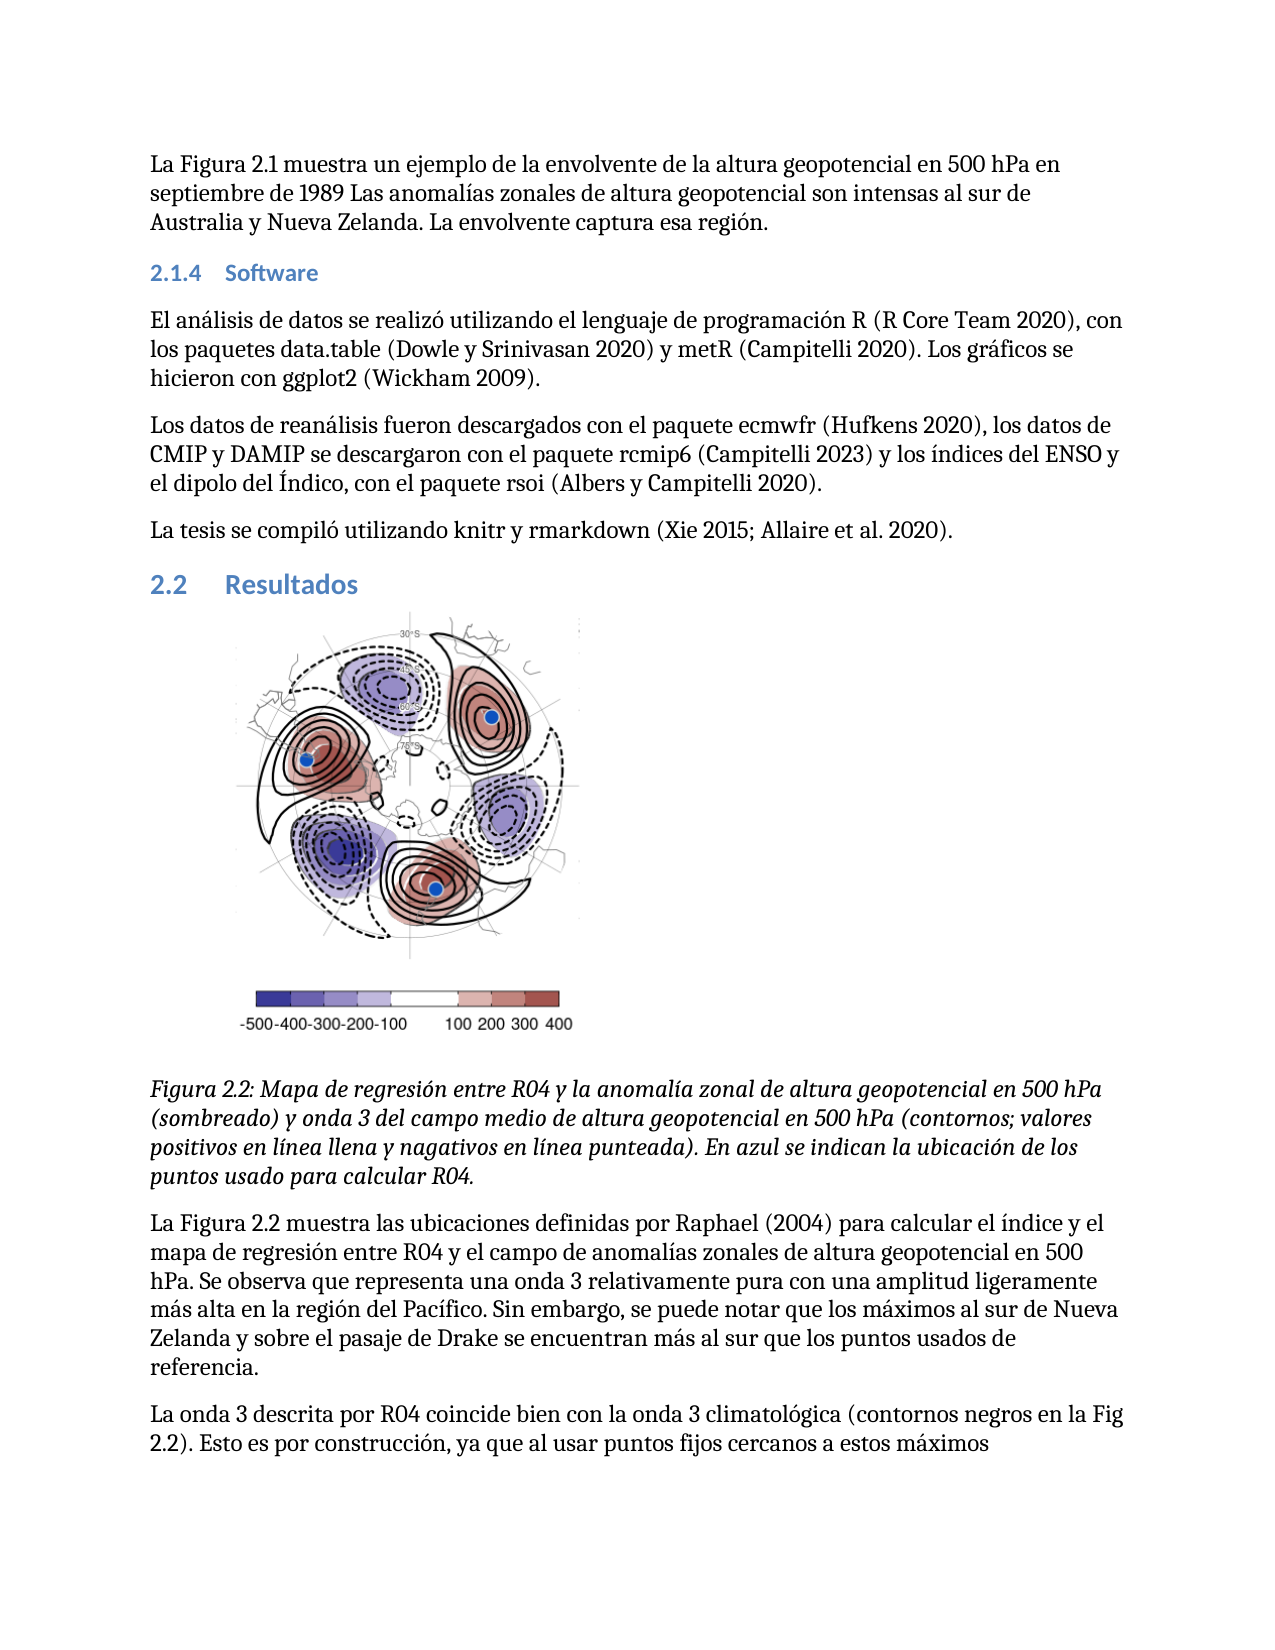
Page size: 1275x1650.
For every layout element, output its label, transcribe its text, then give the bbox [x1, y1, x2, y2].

subtitle 2.1.4 Software [150, 257, 1125, 288]
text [150, 1400, 1125, 1458]
text El análisis de datos se realizó utilizando el lenguaje de programación R (R Core Team 2020), con los paquetes data.table (Dowle y Srinivasan 2020) y metR (Campitelli 2020). Los gráficos se hicieron con ggplot2 (Wickham 2009). [150, 306, 1125, 393]
subtitle 2.2 Resultados [150, 566, 1125, 602]
text La Figura 2.2 muestra las ubicaciones definidas por Raphael (2004) para calcular el índice y el mapa de regresión entre R04 y el campo de anomalías zonales de altura geopotencial en 500 hPa. Se observa que representa una onda 3 relativamente pura con una amplitud ligeramente más alta en la región del Pacífico. Sin embargo, se puede notar que los máximos al sur de Nueva Zelanda y sobre el pasaje de Drake se encuentran más al sur que los puntos usados de referencia. [150, 1209, 1125, 1382]
text La tesis se compiló utilizando knitr y rmarkdown (Xie 2015; Allaire et al. 2020). [150, 516, 1125, 545]
text Los datos de reanálisis fueron descargados con el paquete ecmwfr (Hufkens 2020), los datos de CMIP y DAMIP se descargaron con el paquete rcmip6 (Campitelli 2023) y los índices del ENSO y el dipolo del Índico, con el paquete rsoi (Albers y Campitelli 2020). [150, 411, 1125, 498]
text La Figura 2.1 muestra un ejemplo de la envolvente de la altura geopotencial en 500 hPa en septiembre de 1989 Las anomalías zonales de altura geopotencial son intensas al sur de Australia y Nueva Zelanda. La envolvente captura esa región. [150, 150, 1125, 236]
picture [168, 601, 622, 1055]
text Figura 2.2: Mapa de regresión entre R04 y la anomalía zonal de altura geopotencial en 500 hPa (sombreado) y onda 3 del campo medio de altura geopotencial en 500 hPa (contornos; valores positivos en línea llena y nagativos en línea punteada). En azul se indican la ubicación de los puntos usado para calcular R04. [150, 1075, 1125, 1190]
